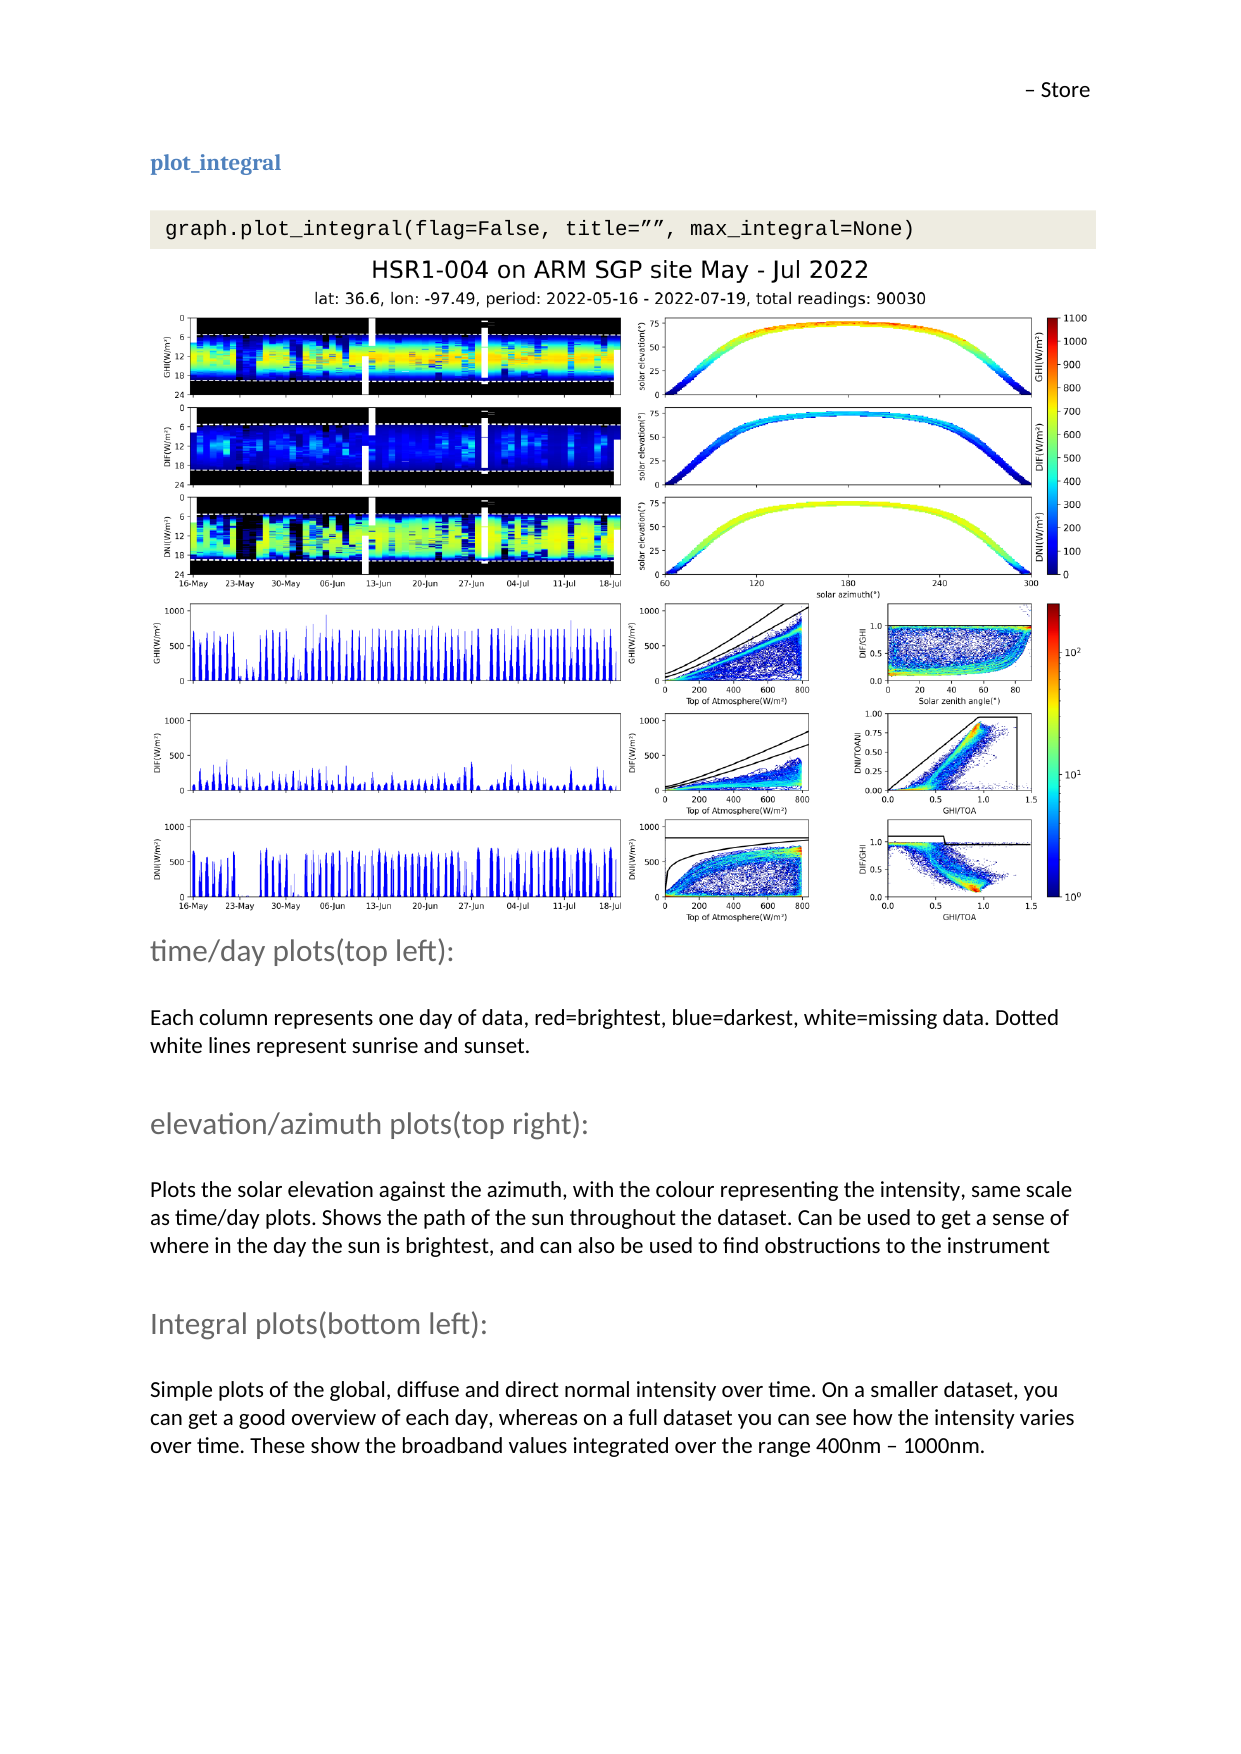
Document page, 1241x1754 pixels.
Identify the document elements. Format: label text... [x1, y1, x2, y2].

text Simple plots of the global, diffuse and direct normal intensity over time. On a smaller dataset, you can get a good overview of each day, whereas on a full dataset you can see how the intensity varies over time. These show the broadband values integrated over the range 400nm – 1000nm. [150, 1375, 1090, 1459]
picture [150, 256, 1091, 924]
text Each column represents one day of data, red=brightest, blue=darkest, white=missing data. Dotted white lines represent sunrise and sunset. [150, 1003, 1090, 1059]
subtitle time/day plots(top left): [150, 932, 1090, 970]
subtitle Integral plots(bottom left): [150, 1304, 1090, 1342]
text Plots the solar elevation against the azimuth, with the colour representing the intensity, same scale as time/day plots. Shows the path of the sun throughout the dataset. Can be used to get a sense of where in the day the sun is brightest, and can also be used to find obstructions to the instrument [150, 1175, 1090, 1259]
subtitle elevation/azimuth plots(top right): [150, 1104, 1090, 1142]
subtitle plot_integral [150, 150, 1090, 176]
